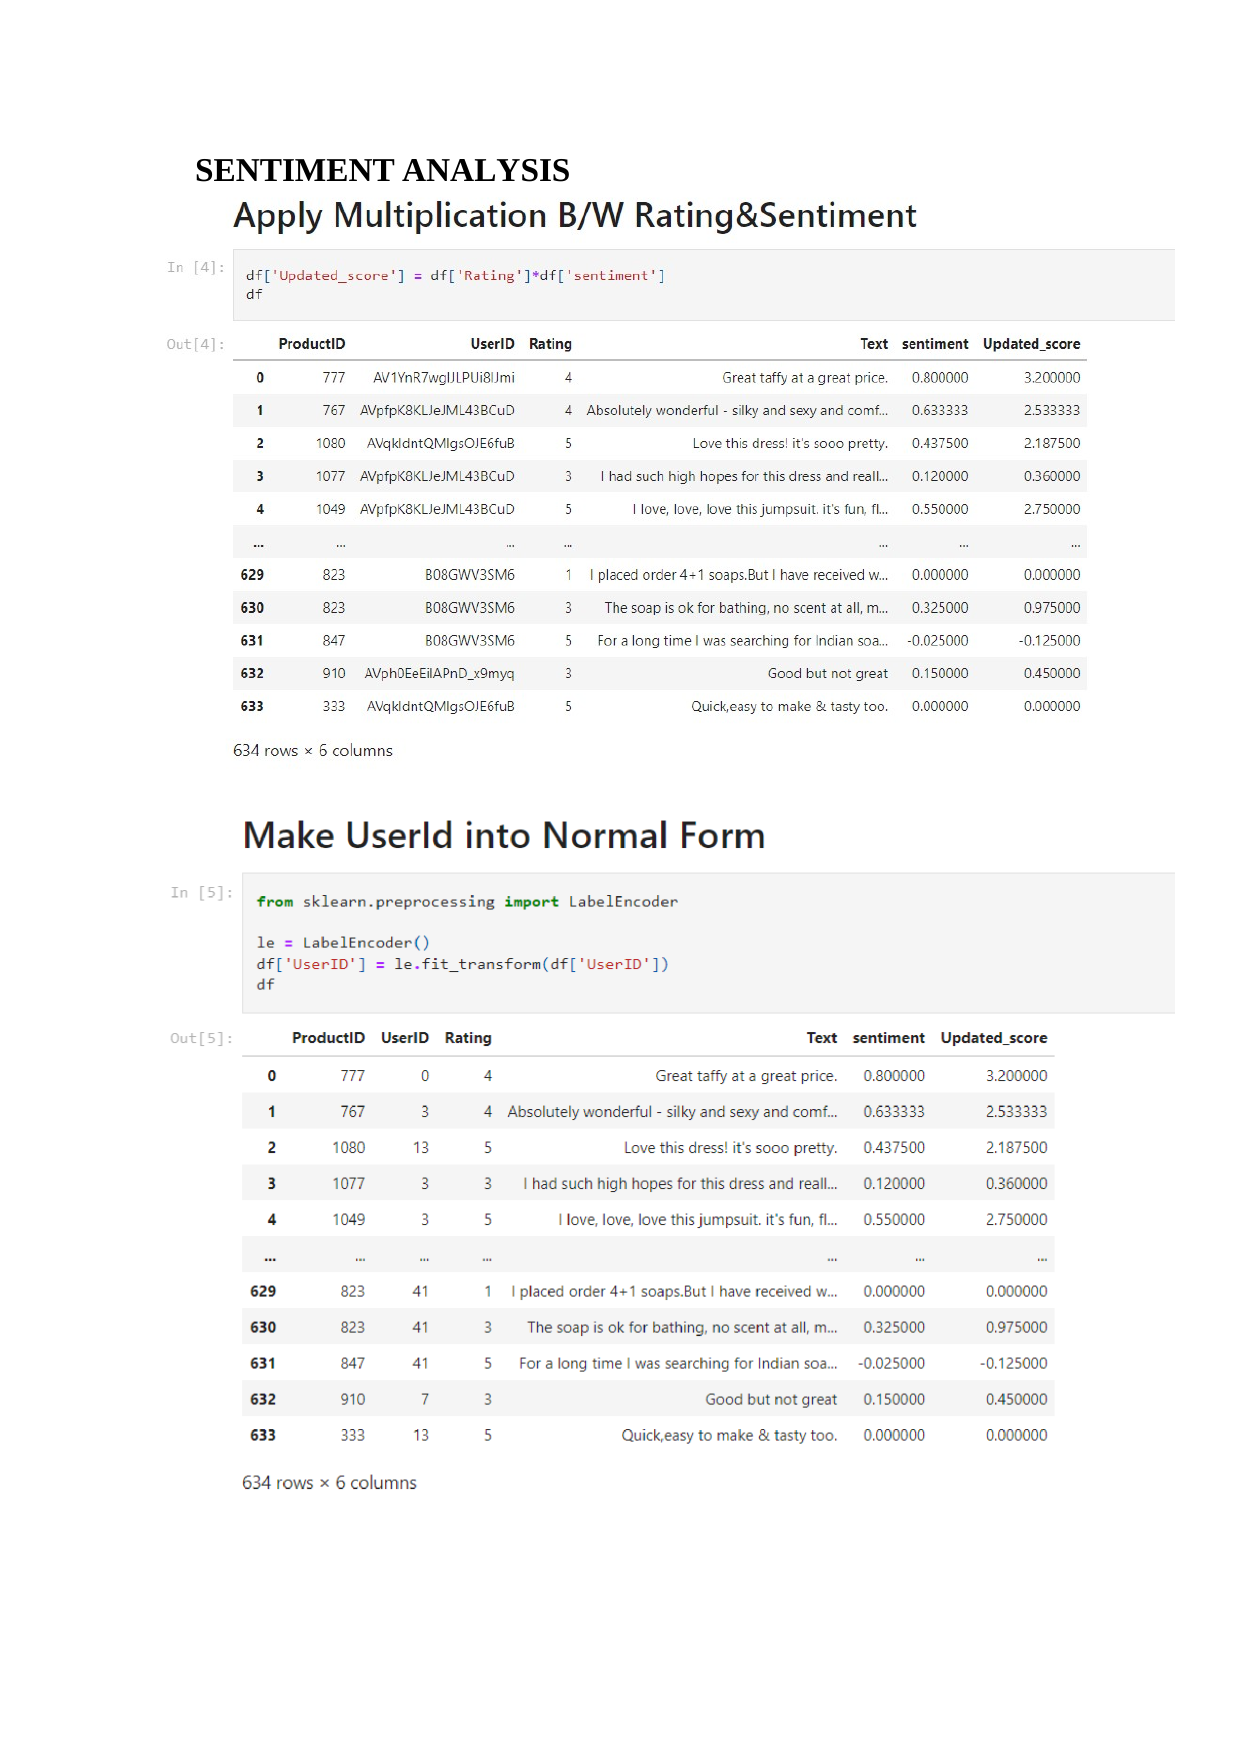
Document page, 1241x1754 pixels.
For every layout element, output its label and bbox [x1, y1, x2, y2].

picture [150, 182, 1175, 1527]
